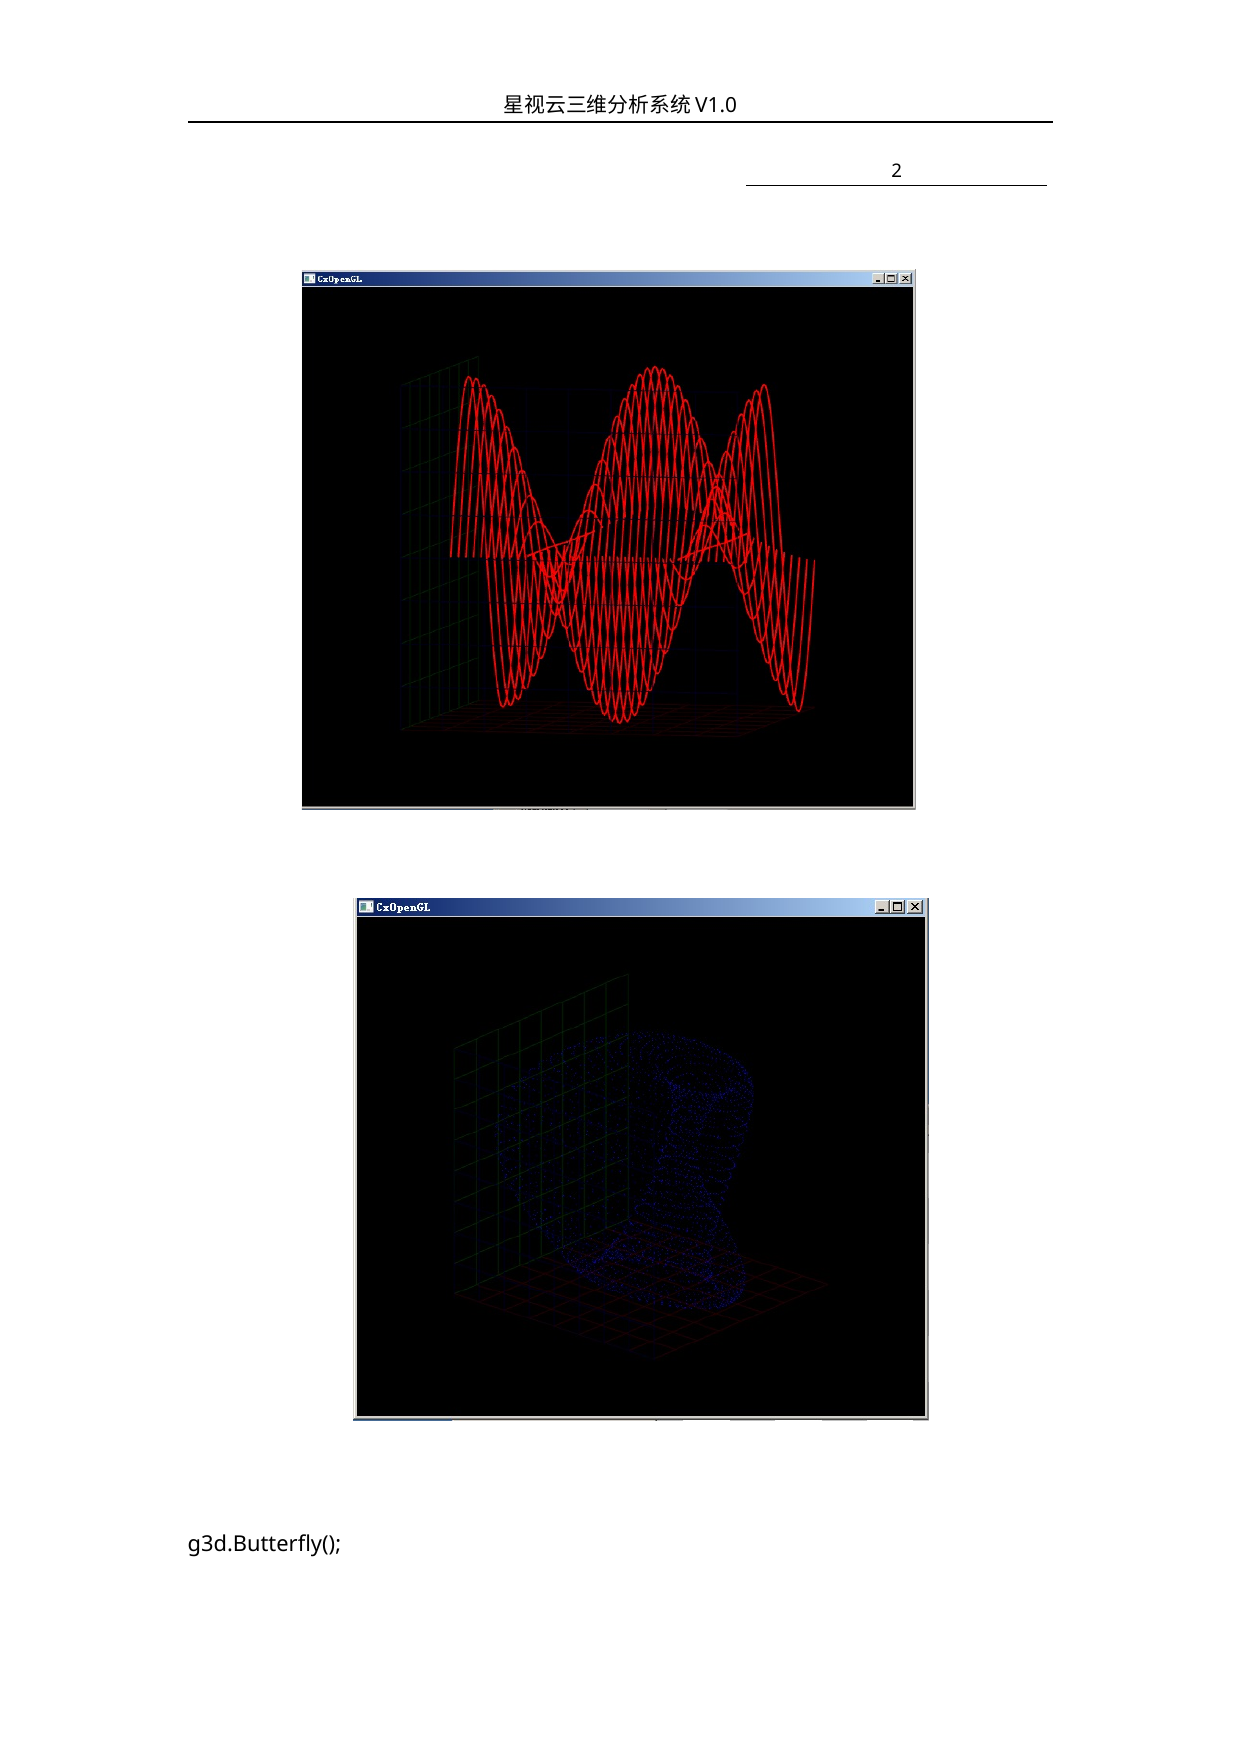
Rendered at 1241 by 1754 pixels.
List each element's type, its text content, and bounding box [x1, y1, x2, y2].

picture [301, 269, 916, 810]
text g3d.Butterfly(); [187, 1527, 1053, 1559]
picture [353, 898, 929, 1421]
